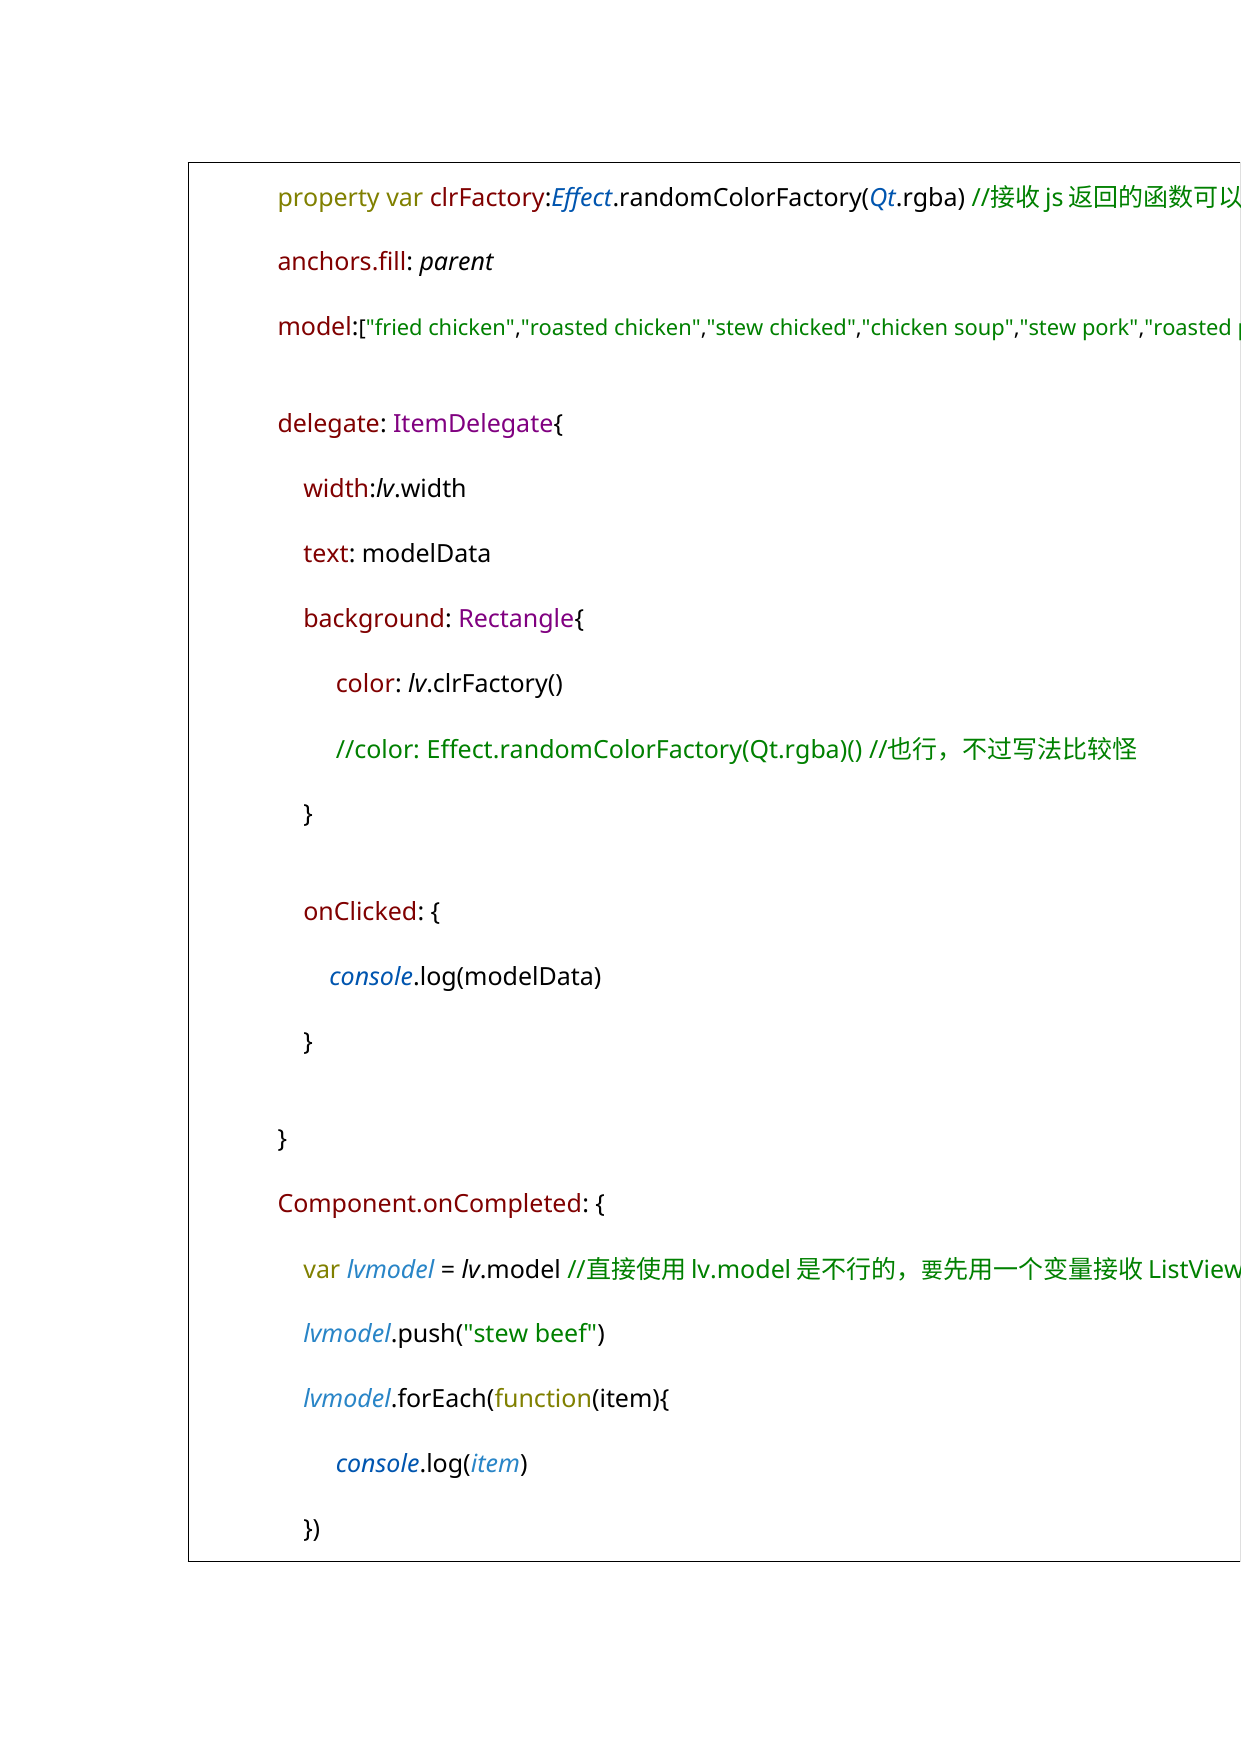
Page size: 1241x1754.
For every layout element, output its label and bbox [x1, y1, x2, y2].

table_header [189, 163, 1240, 1561]
